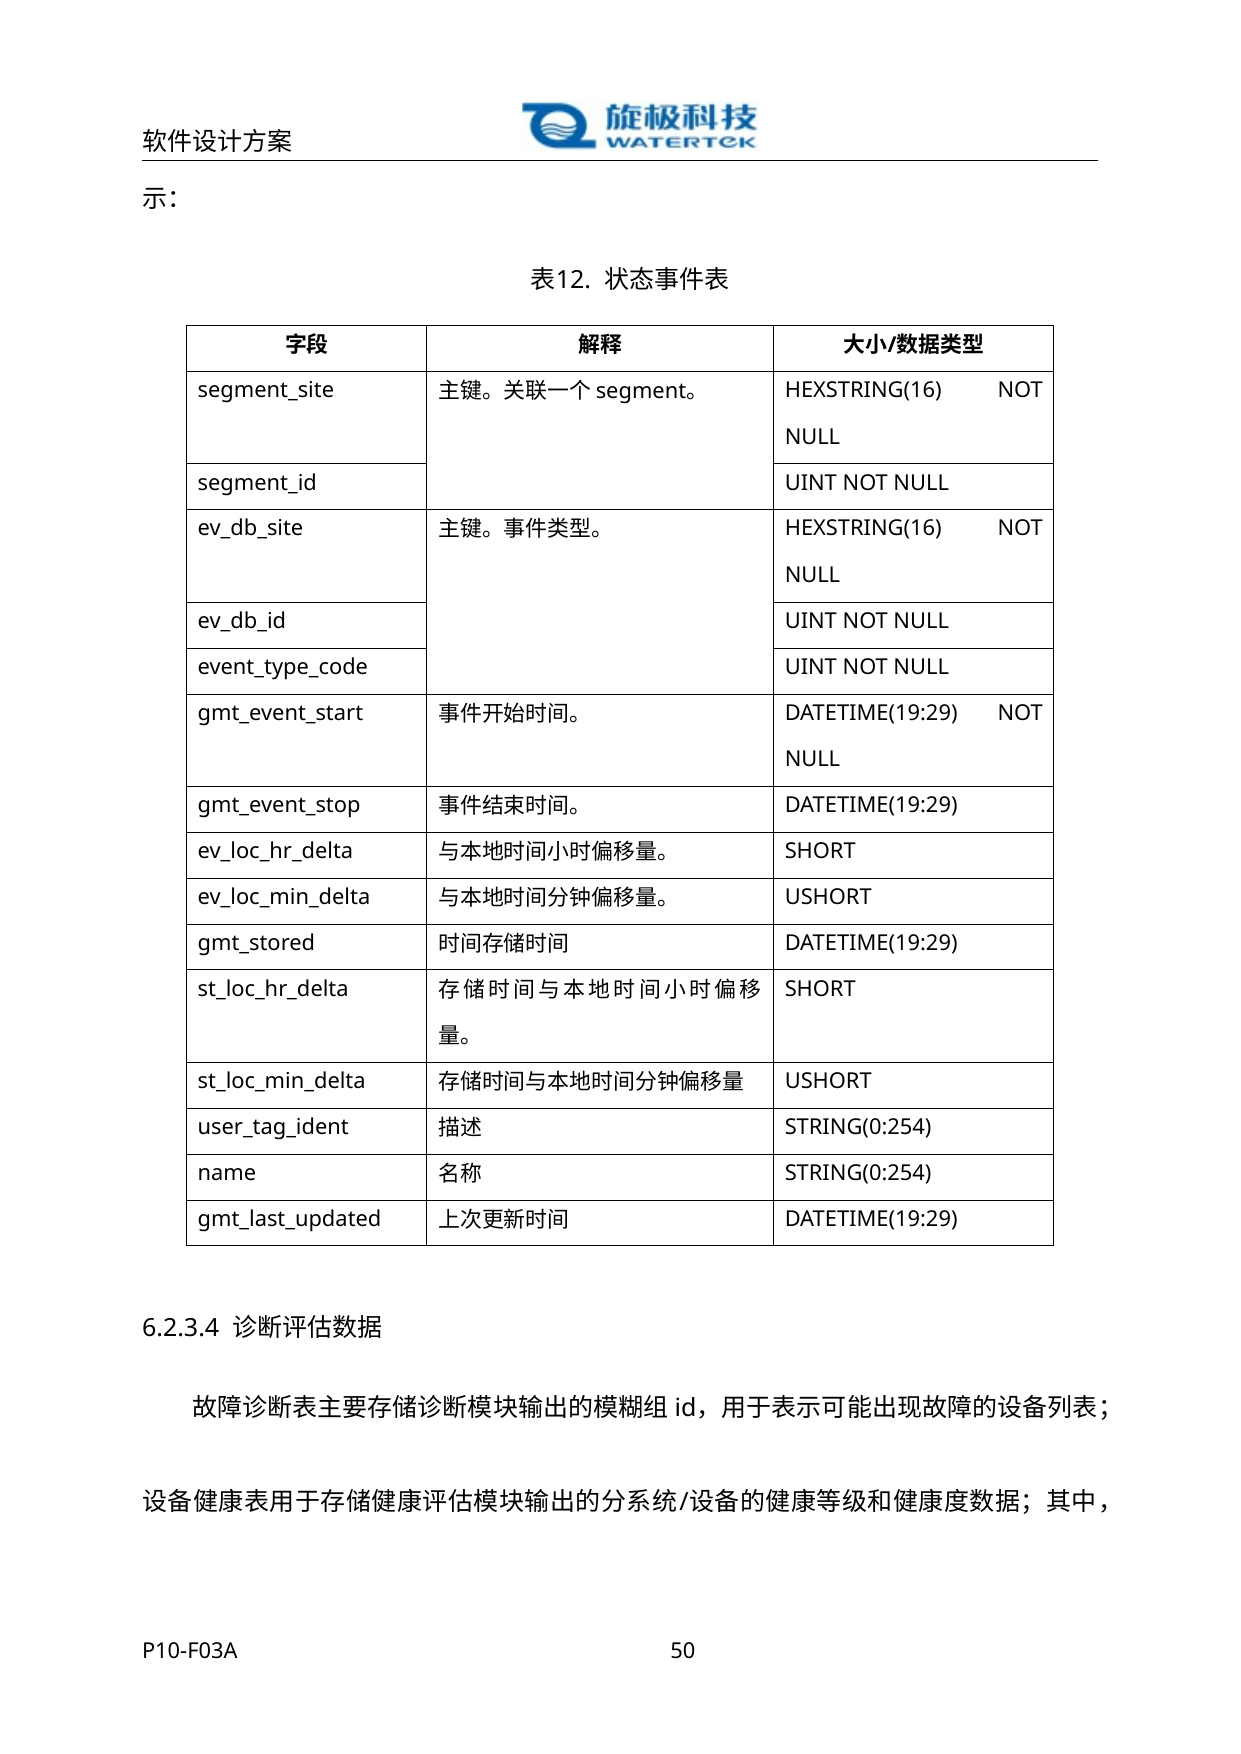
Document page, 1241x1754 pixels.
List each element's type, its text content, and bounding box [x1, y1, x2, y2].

table_cell 存储时间与本地时间小时偏移量。 [427, 970, 773, 1062]
text 状态事件表主要用于存储通过状态检测模块输出的事件信息，包括事件名称、事件开始时间、时间结束时间等信息；同时事件数据关联对应的设备id。状态事件表如下所示： [142, 162, 1098, 230]
table_cell gmt_event_start [187, 695, 426, 786]
text 故障诊断表主要存储诊断模块输出的模糊组id，用于表示可能出现故障的设备列表；设备健康表用于存储健康评估模块输出的分系统/设备的健康等级和健康度数据；其中，健康度数据为0-1之间的double类型数据，1标识完全正常，0表示健康度最差。数据表的主要字段定义如下： [142, 1372, 1098, 1534]
table_cell 存储时间与本地时间分钟偏移量 [427, 1063, 773, 1108]
table_cell USHORT [774, 879, 1053, 923]
table_cell gmt_event_stop [187, 787, 426, 832]
table_header 字段 [187, 326, 426, 371]
table_cell STRING(0:254) [774, 1155, 1053, 1199]
table_cell SHORT [774, 833, 1053, 878]
table_cell gmt_last_updated [187, 1201, 426, 1245]
table_cell ev_db_site [187, 510, 426, 602]
subtitle 诊断评估数据 [142, 1291, 1098, 1359]
picture [521, 100, 760, 151]
table_cell 上次更新时间 [427, 1201, 773, 1245]
table_cell DATETIME(19:29) [774, 925, 1053, 969]
table_cell 与本地时间小时偏移量。 [427, 833, 773, 878]
table_cell HEXSTRING(16) NOT NULL [774, 510, 1053, 602]
table_cell UINT NOT NULL [774, 603, 1053, 648]
table_cell USHORT [774, 1063, 1053, 1108]
table_cell st_loc_hr_delta [187, 970, 426, 1062]
table_cell HEXSTRING(16) NOT NULL [774, 372, 1053, 463]
table_cell 主键。关联一个segment。 [427, 372, 773, 509]
table_cell DATETIME(19:29) NOT NULL [774, 695, 1053, 786]
table_cell 事件开始时间。 [427, 695, 773, 786]
table_cell UINT NOT NULL [774, 649, 1053, 693]
list 状态事件表 [192, 244, 1098, 312]
table_cell 与本地时间分钟偏移量。 [427, 879, 773, 923]
table_cell event_type_code [187, 649, 426, 693]
table_cell DATETIME(19:29) [774, 787, 1053, 832]
table_cell 事件结束时间。 [427, 787, 773, 832]
table_header 大小/数据类型 [774, 326, 1053, 371]
table_cell ev_loc_min_delta [187, 879, 426, 923]
table_cell UINT NOT NULL [774, 464, 1053, 509]
table_cell segment_id [187, 464, 426, 509]
table_cell ev_db_id [187, 603, 426, 648]
table_cell name [187, 1155, 426, 1199]
table_header 解释 [427, 326, 773, 371]
table_cell 描述 [427, 1109, 773, 1154]
table_cell STRING(0:254) [774, 1109, 1053, 1154]
table_cell gmt_stored [187, 925, 426, 969]
table_cell user_tag_ident [187, 1109, 426, 1154]
table_cell ev_loc_hr_delta [187, 833, 426, 878]
table_cell st_loc_min_delta [187, 1063, 426, 1108]
table_cell DATETIME(19:29) [774, 1201, 1053, 1245]
table_cell 主键。事件类型。 [427, 510, 773, 693]
table_cell segment_site [187, 372, 426, 463]
table_cell 时间存储时间 [427, 925, 773, 969]
table_cell SHORT [774, 970, 1053, 1062]
table_cell 名称 [427, 1155, 773, 1199]
